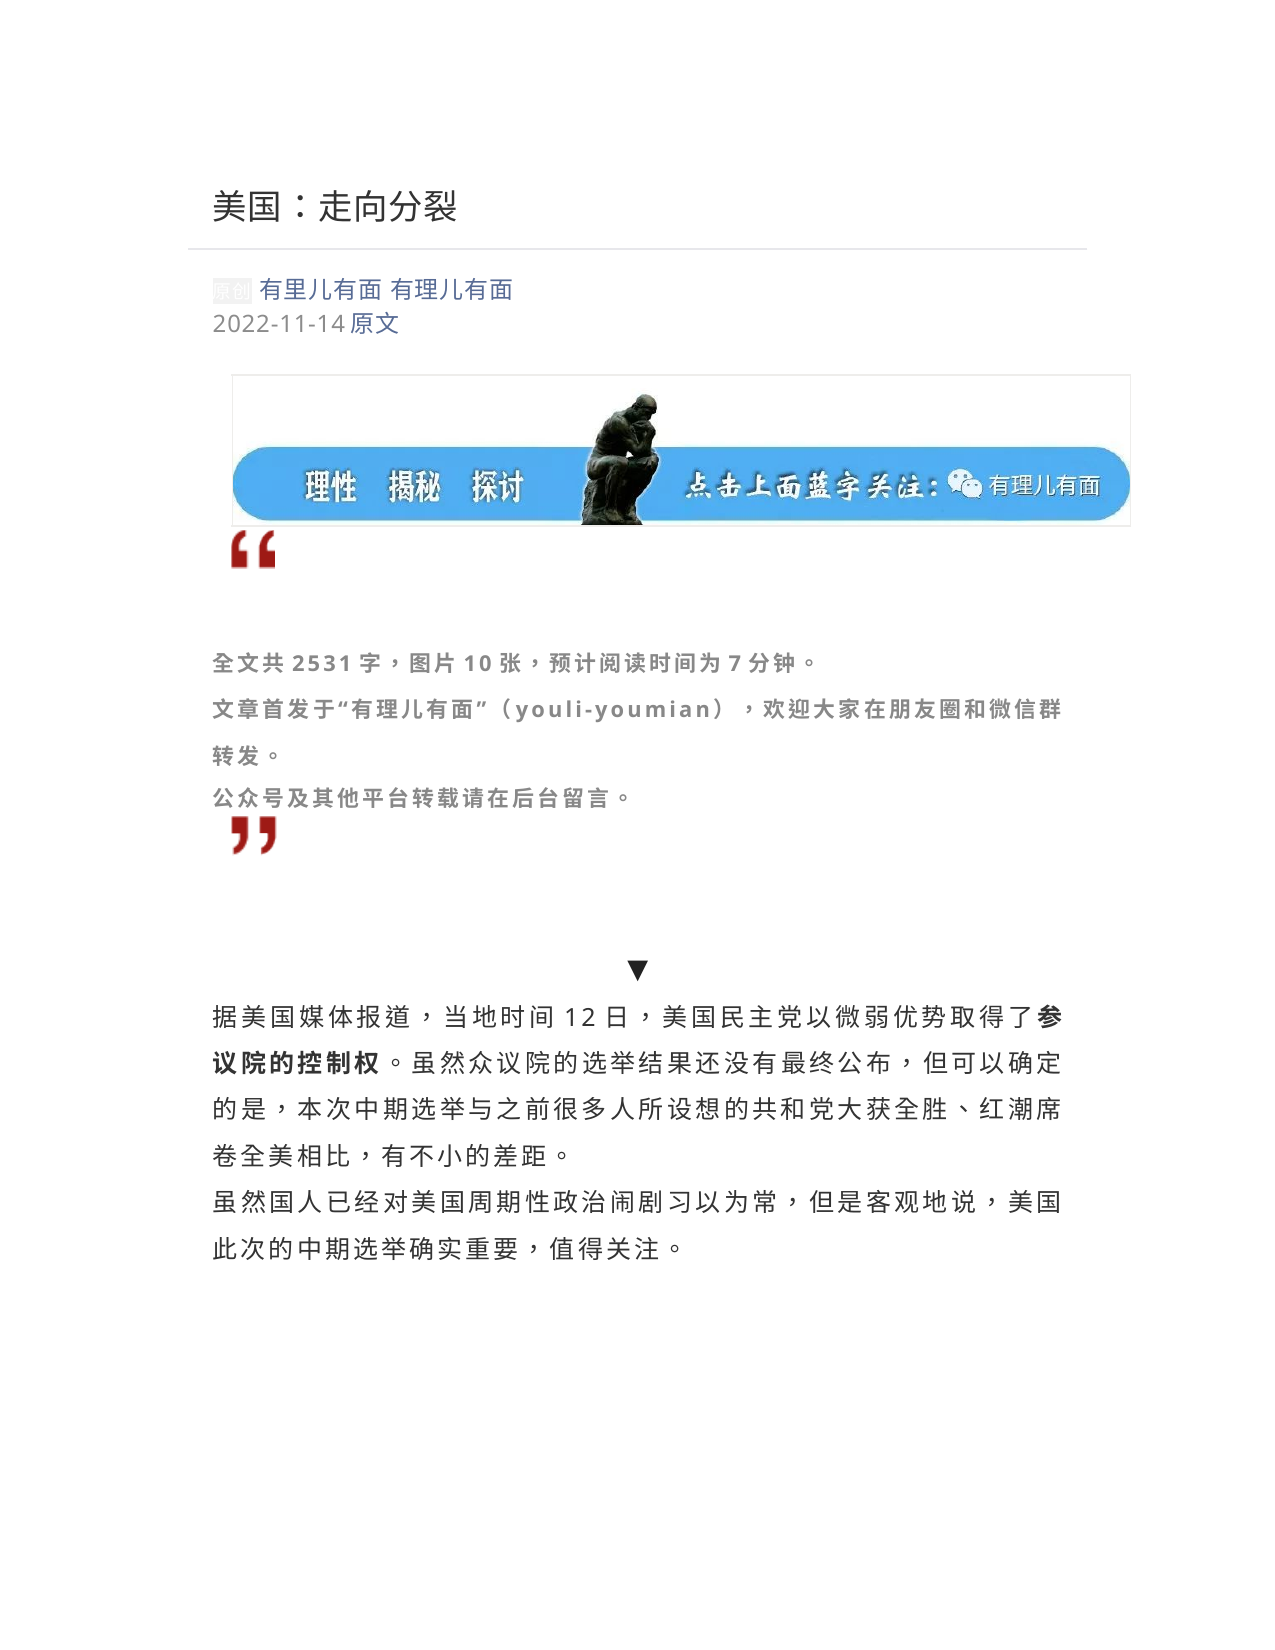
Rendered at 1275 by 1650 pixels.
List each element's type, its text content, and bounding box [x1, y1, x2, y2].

text 虽然国人已经对美国周期性政治闹剧习以为常，但是客观地说，美国此次的中期选举确实重要，值得关注。 [212, 1173, 1062, 1266]
title 美国：走向分裂 [187, 150, 1087, 250]
text 2022-11-14原文 发表于 [212, 306, 1062, 340]
list 原创 有里儿有面 有理儿有面 [212, 272, 1062, 306]
picture [231, 530, 275, 569]
picture [231, 816, 277, 856]
text 据美国媒体报道，当地时间12日，美国民主党以微弱优势取得了参议院的控制权。虽然众议院的选举结果还没有最终公布，但可以确定的是，本次中期选举与之前很多人所设想的共和党大获全胜、红潮席卷全美相比，有不小的差距。 [212, 987, 1062, 1173]
picture [233, 376, 1130, 525]
text 全文共2531字，图片10张，预计阅读时间为7分钟。 [212, 635, 1062, 677]
text 公众号及其他平台转载请在后台留言。 [212, 770, 1062, 813]
text 文章首发于“有理儿有面”（youli-youmian），欢迎大家在朋友圈和微信群转发。 [212, 677, 1062, 770]
text ▼ [212, 940, 1062, 987]
